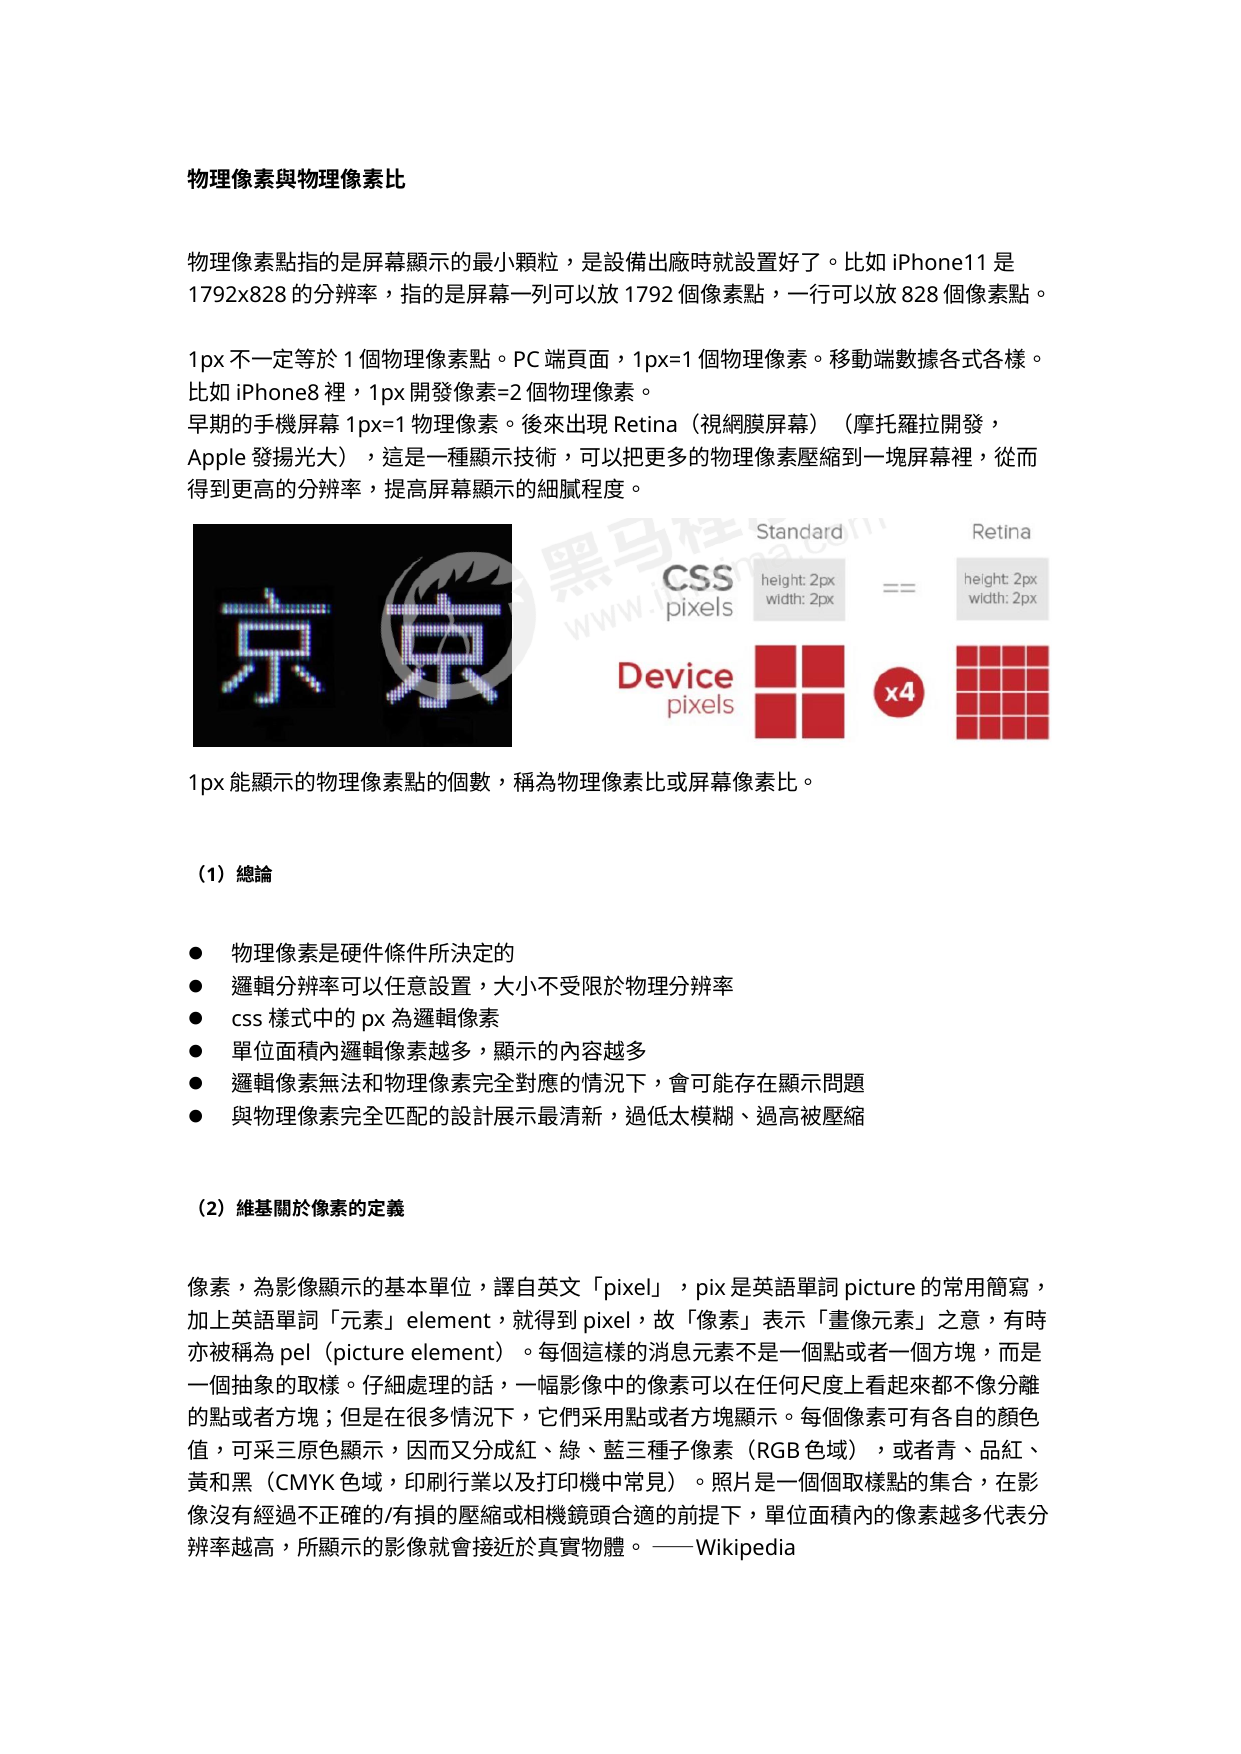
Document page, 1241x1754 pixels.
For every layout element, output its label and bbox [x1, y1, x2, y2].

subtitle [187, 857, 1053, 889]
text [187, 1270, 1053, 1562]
picture [187, 518, 1052, 751]
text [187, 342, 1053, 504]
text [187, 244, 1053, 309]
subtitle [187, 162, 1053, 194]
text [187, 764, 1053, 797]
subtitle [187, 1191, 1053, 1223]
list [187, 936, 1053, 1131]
